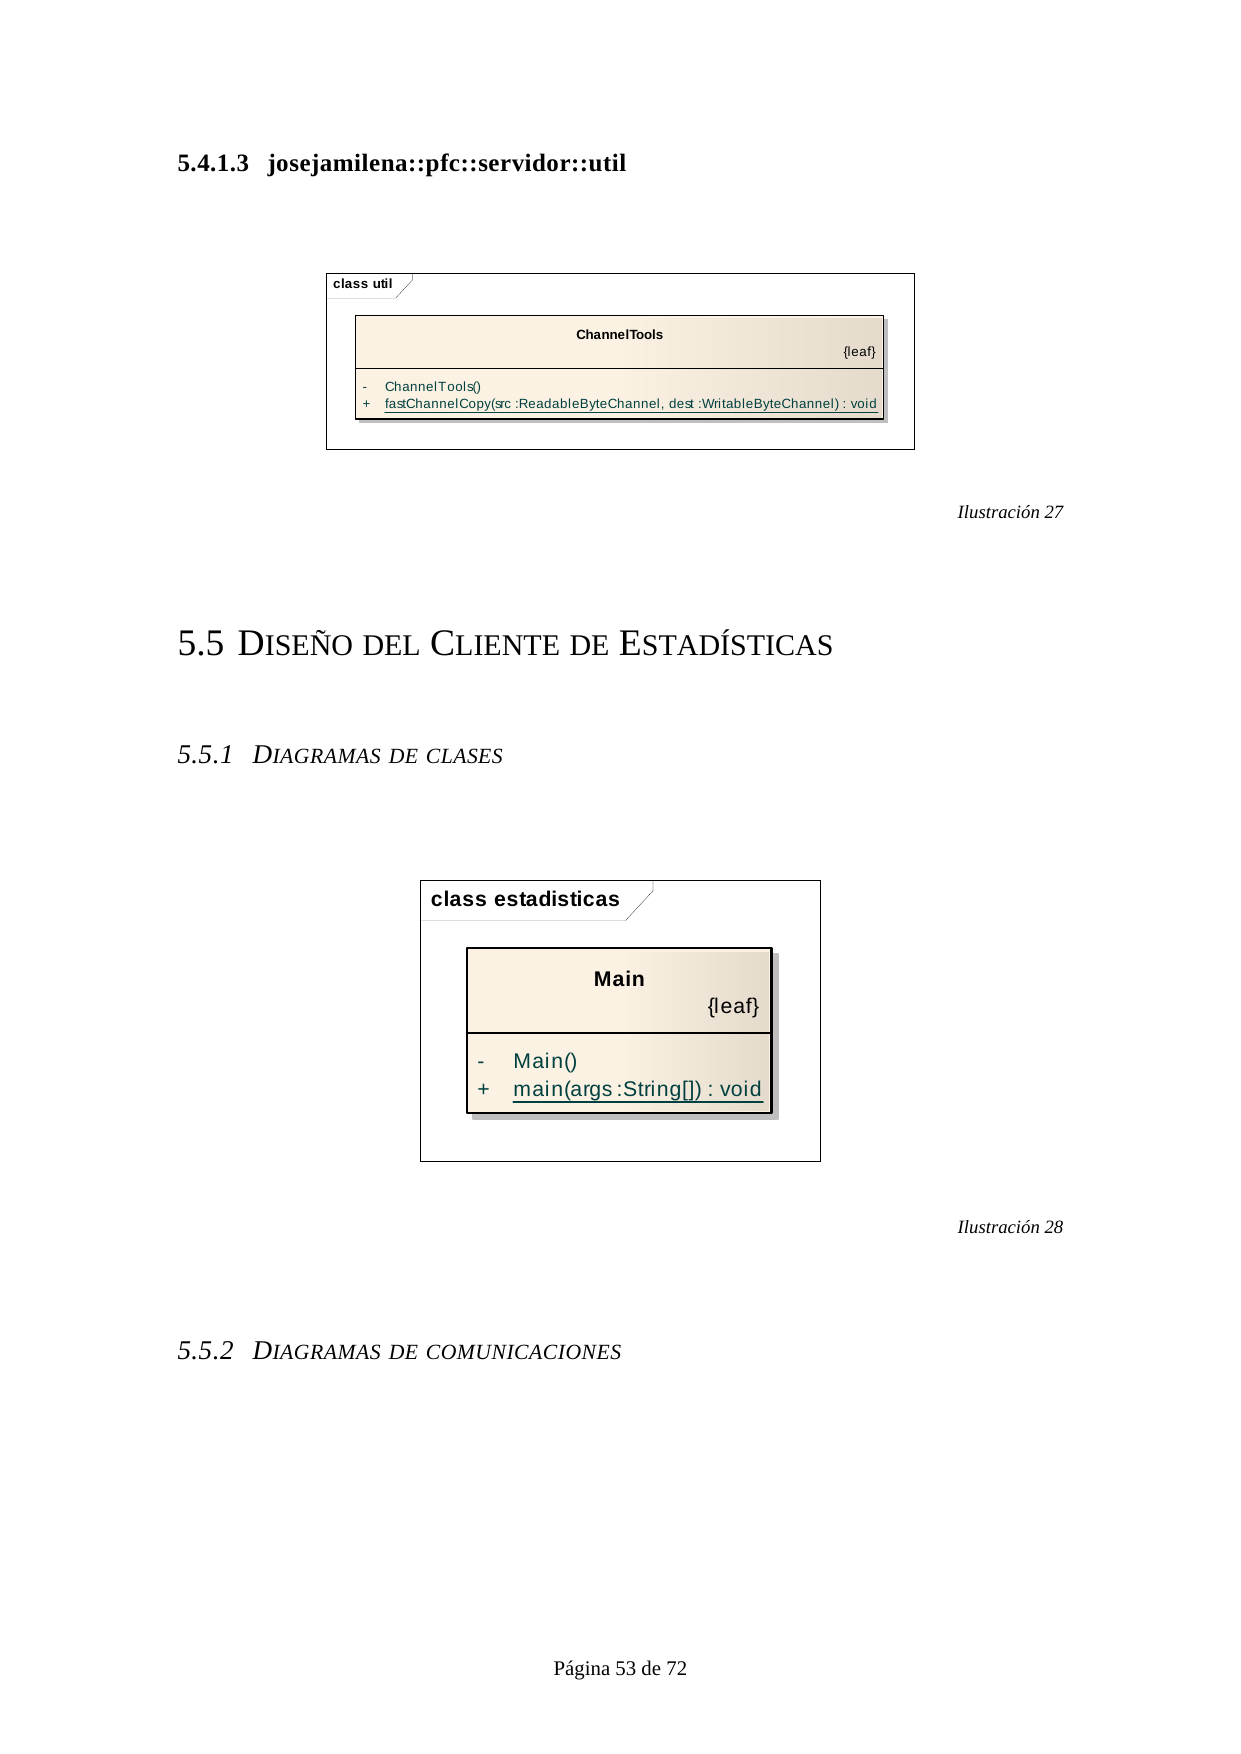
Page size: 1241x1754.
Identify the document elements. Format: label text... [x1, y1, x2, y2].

subtitle Diagramas de clases [177, 738, 1063, 769]
subtitle Diseño del Cliente de Estadísticas [177, 620, 1063, 663]
subtitle Diagramas de comunicaciones [177, 1334, 1063, 1366]
subtitle josejamilena::pfc::servidor::util [177, 148, 1063, 176]
